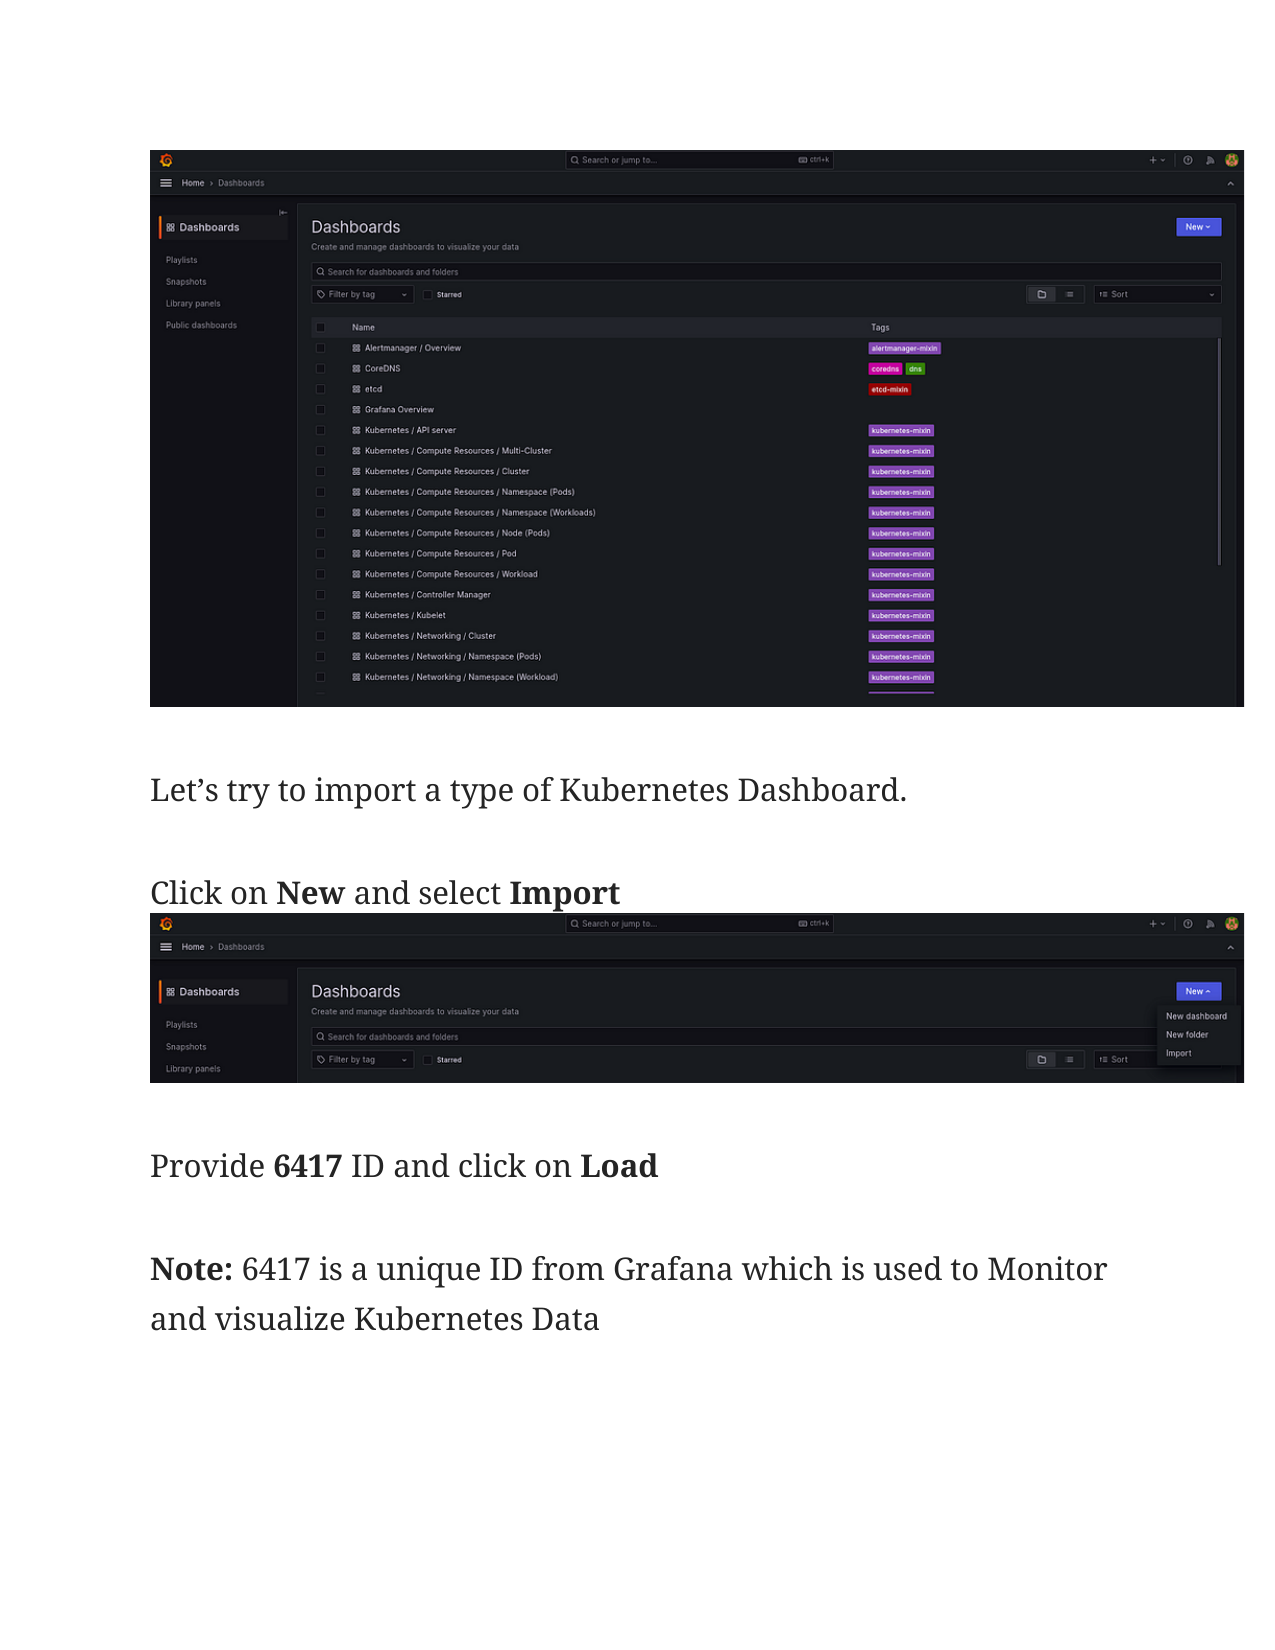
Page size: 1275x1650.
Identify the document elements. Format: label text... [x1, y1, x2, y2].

text Provide 6417 ID and click on Load [150, 1136, 1125, 1186]
text Let’s try to import a type of Kubernetes Dashboard. [150, 760, 1125, 810]
picture [150, 150, 1245, 707]
text Note: 6417 is a unique ID from Grafana which is used to Monitor and visualize Kubernetes Data [150, 1240, 1125, 1340]
picture [150, 913, 1245, 1083]
text Click on New and select Import [150, 864, 1125, 913]
